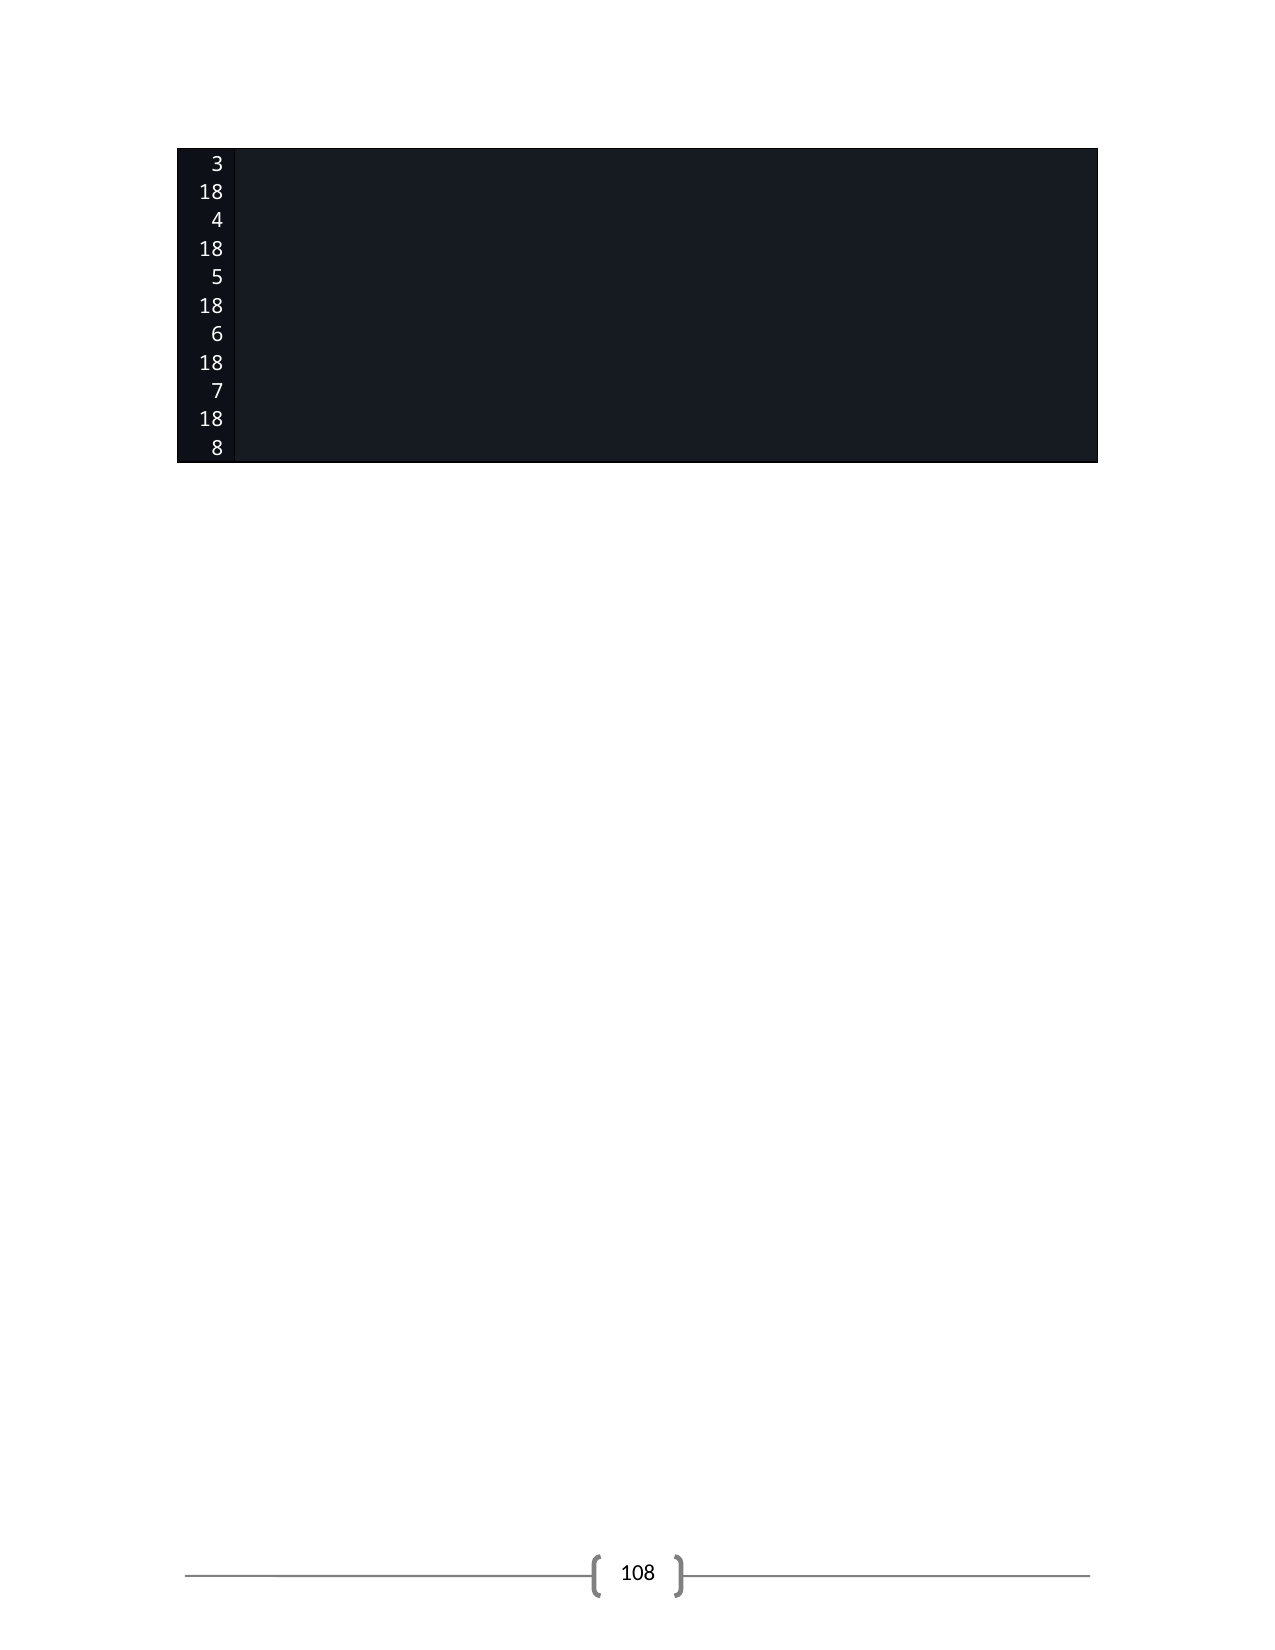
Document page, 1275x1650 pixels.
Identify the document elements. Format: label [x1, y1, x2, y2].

table_header [178, 149, 234, 461]
table_header [235, 149, 1097, 461]
